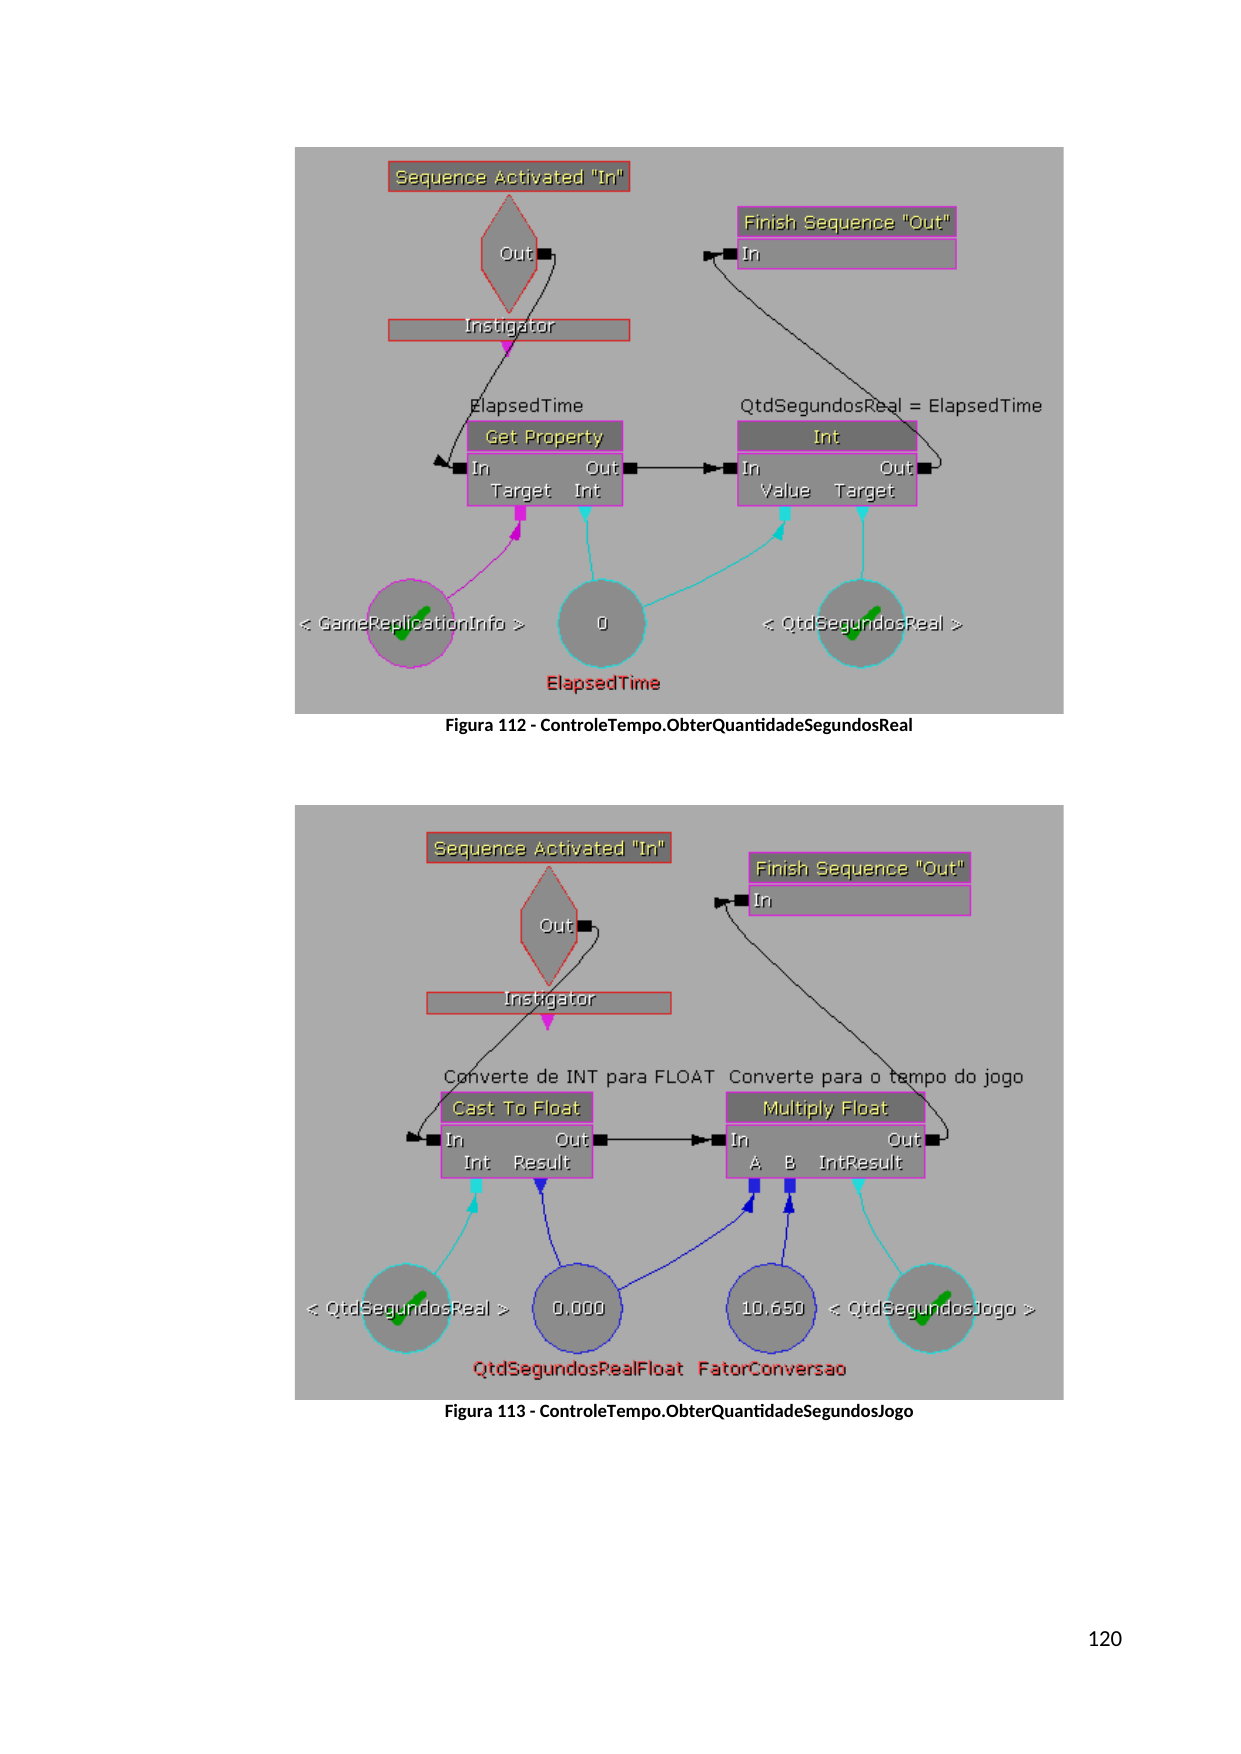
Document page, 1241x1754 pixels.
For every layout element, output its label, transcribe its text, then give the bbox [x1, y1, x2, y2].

picture [294, 147, 1064, 714]
picture [294, 805, 1064, 1400]
